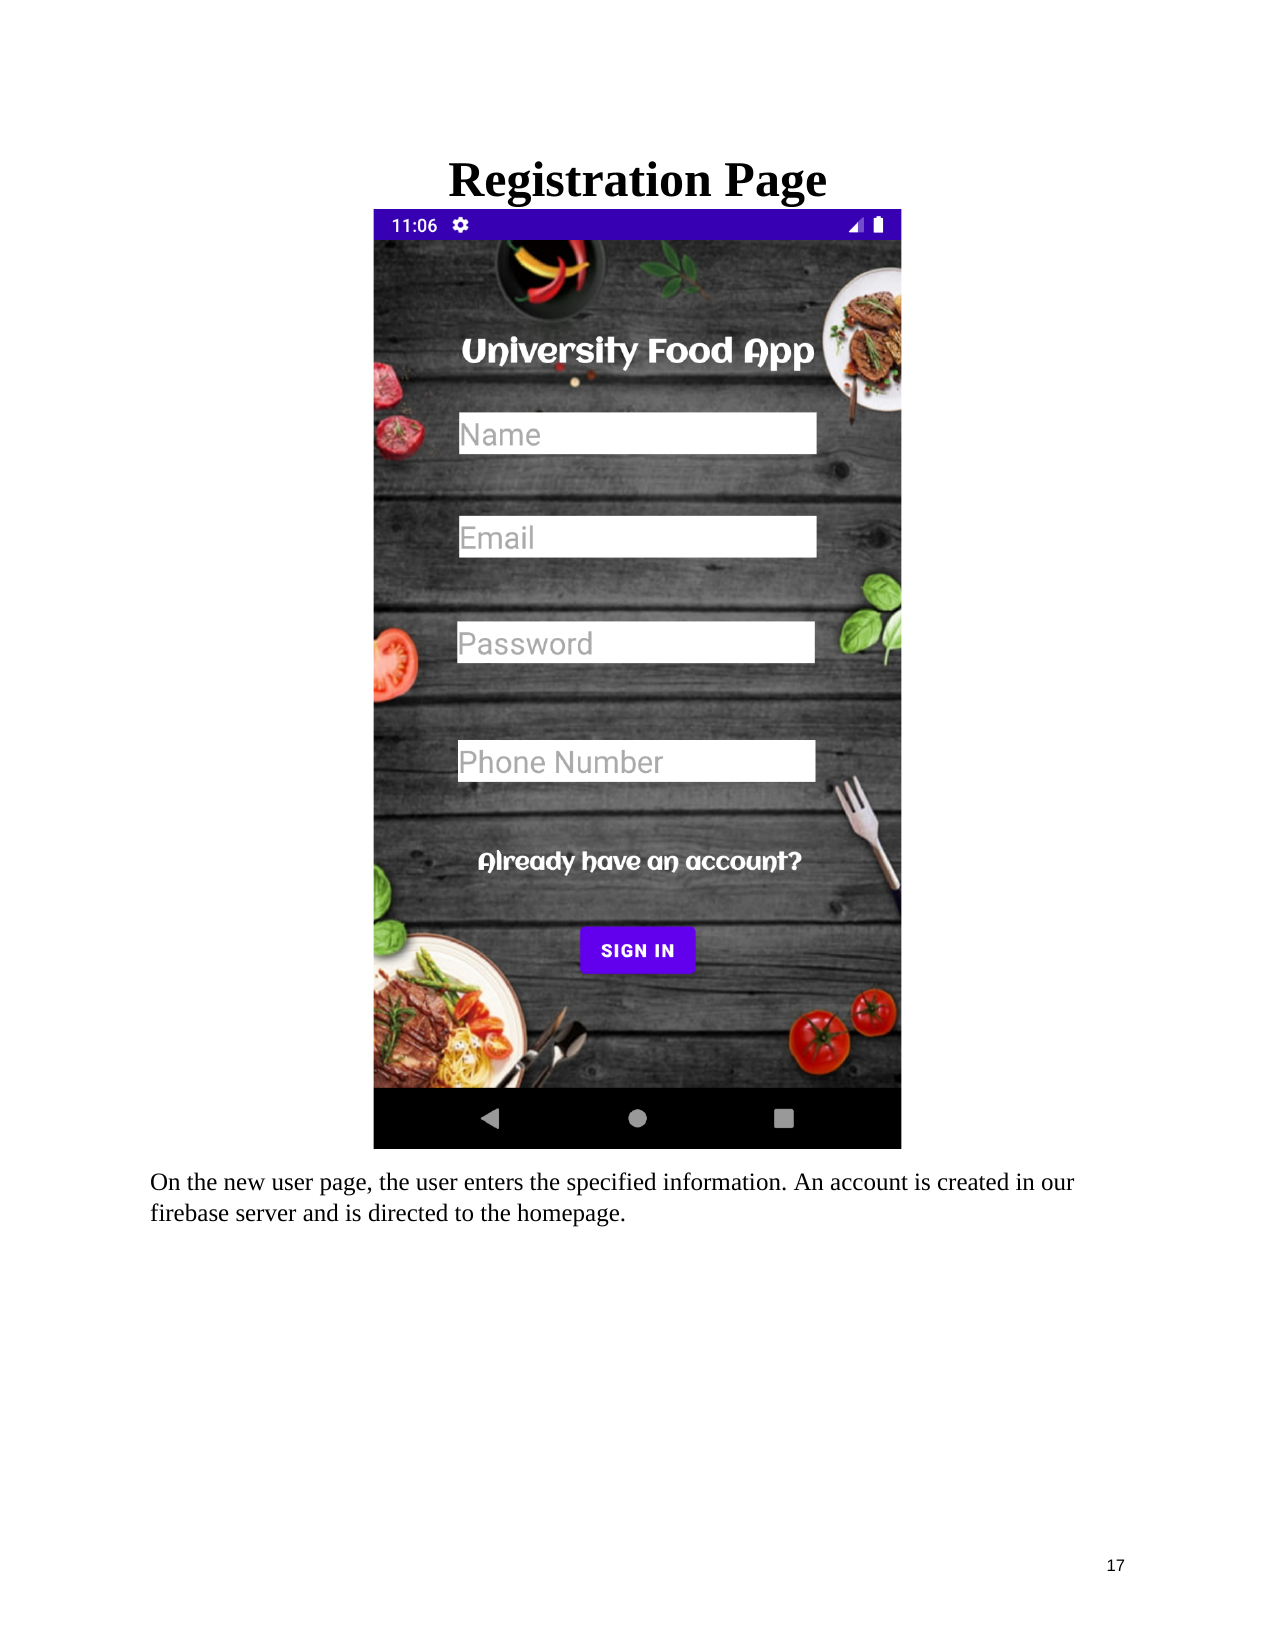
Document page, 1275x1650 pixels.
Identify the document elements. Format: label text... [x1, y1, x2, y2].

picture [373, 209, 902, 1149]
text On the new user page, the user enters the specified information. An account is created in our firebase server and is directed to the homepage. [150, 1167, 1125, 1227]
